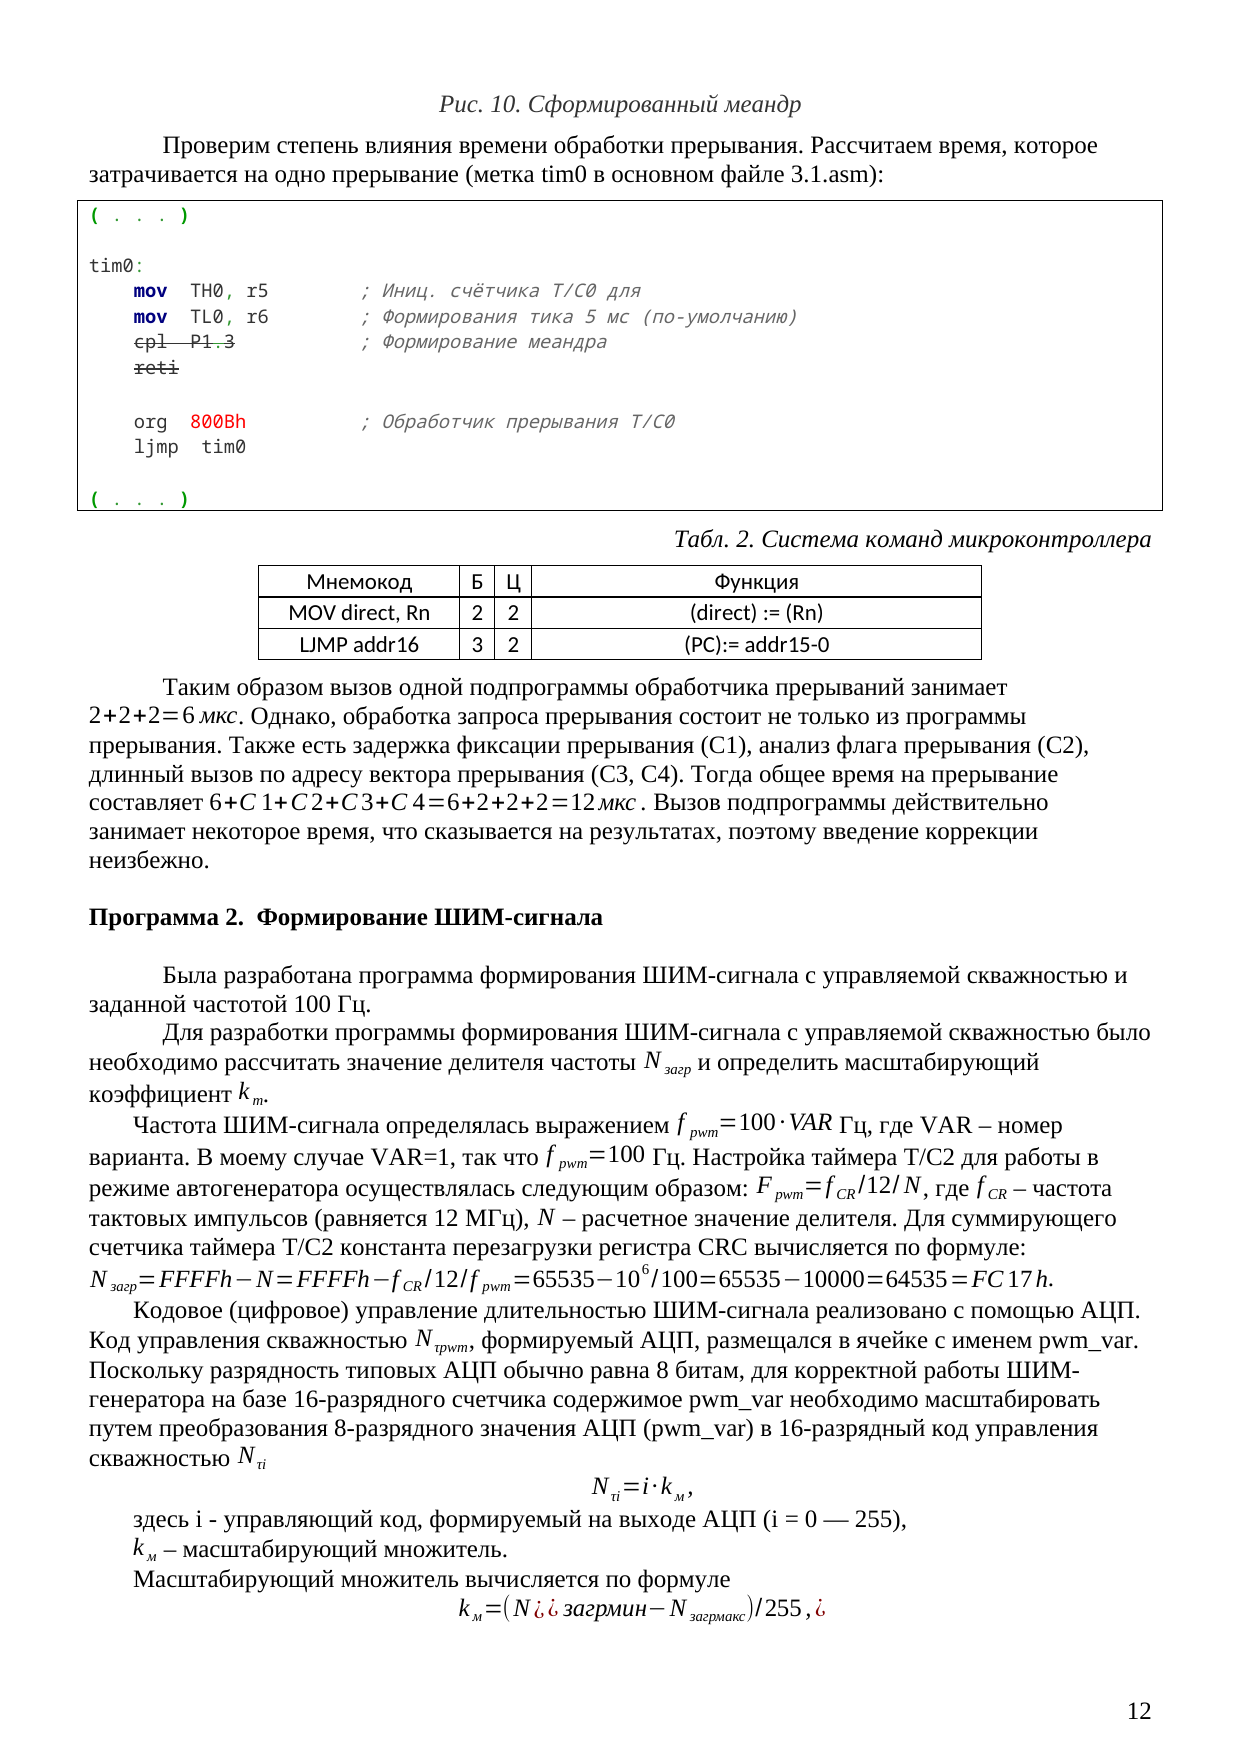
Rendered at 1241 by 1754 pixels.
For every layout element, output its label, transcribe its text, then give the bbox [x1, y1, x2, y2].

text Табл. 2. Система команд микроконтроллера [89, 524, 1152, 553]
text Кодовое (цифровое) управление длительностью ШИМ-сигнала реализовано с помощью АЦП. Код управления скважностью , формируемый АЦП, размещался в ячейке с именем pwm_var. Поскольку разрядность типовых АЦП обычно равна 8 битам, для корректной работы ШИМ-генератора на базе 16-разрядного счетчика содержимое pwm_var необходимо масштабировать путем преобразования 8-разрядного значения АЦП (pwm_var) в 16-разрядный код управления скважностью [89, 1295, 1152, 1473]
text здесь i - управляющий код, формируемый на выходе АЦП (i = 0 — 255), [89, 1504, 1152, 1533]
text Была разработана программа формирования ШИМ-сигнала с управляемой скважностью и заданной частотой 100 Гц. [89, 960, 1152, 1017]
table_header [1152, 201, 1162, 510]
table_cell LJMP addr16 [259, 629, 459, 659]
text Частота ШИМ-сигнала определялась выражением Гц, где VAR – номер варианта. В моему случае VAR=1, так что Гц. Настройка таймера T/C2 для работы в режиме автогенератора осуществлялась следующим образом: , где – частота тактовых импульсов (равняется 12 МГц), – расчетное значение делителя. Для суммирующего счетчика таймера T/C2 константа перезагрузки регистра CRC вычисляется по формуле: . [89, 1109, 1152, 1295]
text Масштабирующий множитель вычисляется по формуле [89, 1564, 1152, 1593]
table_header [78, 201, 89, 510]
table_cell 2 [495, 629, 531, 659]
table_cell (PC):= addr15-0 [532, 629, 981, 659]
table_cell 2 [460, 598, 494, 628]
text Таким образом вызов одной подпрограммы обработчика прерываний занимает . Однако, обработка запроса прерывания состоит не только из программы прерывания. Также есть задержка фиксации прерывания (С1), анализ флага прерывания (С2), длинный вызов по адресу вектора прерывания (С3, С4). Тогда общее время на прерывание составляет Вызов подпрограммы действительно занимает некоторое время, что сказывается на результатах, поэтому введение коррекции неизбежно. [89, 672, 1152, 874]
table_cell 2 [495, 598, 531, 628]
text Программа 2. Формирование ШИМ-сигнала [89, 902, 1152, 931]
text Для разработки программы формирования ШИМ-сигнала с управляемой скважностью было необходимо рассчитать значение делителя частоты и определить масштабирующий коэффициент . [89, 1017, 1152, 1109]
text Проверим степень влияния времени обработки прерывания. Рассчитаем время, которое затрачивается на одно прерывание (метка tim0 в основном файле 3.1.asm): [89, 130, 1152, 187]
text Рис. 10. Сформированный меандр [89, 89, 1152, 117]
table_cell (direct) := (Rn) [532, 598, 981, 628]
text – масштабирующий множитель. [89, 1533, 1152, 1564]
table_header Б [460, 566, 494, 596]
table_cell MOV direct, Rn [259, 598, 459, 628]
table_header Функция [532, 566, 981, 596]
table_header Мнемокод [259, 566, 459, 596]
table_cell 3 [460, 629, 494, 659]
table_header Ц [495, 566, 531, 596]
